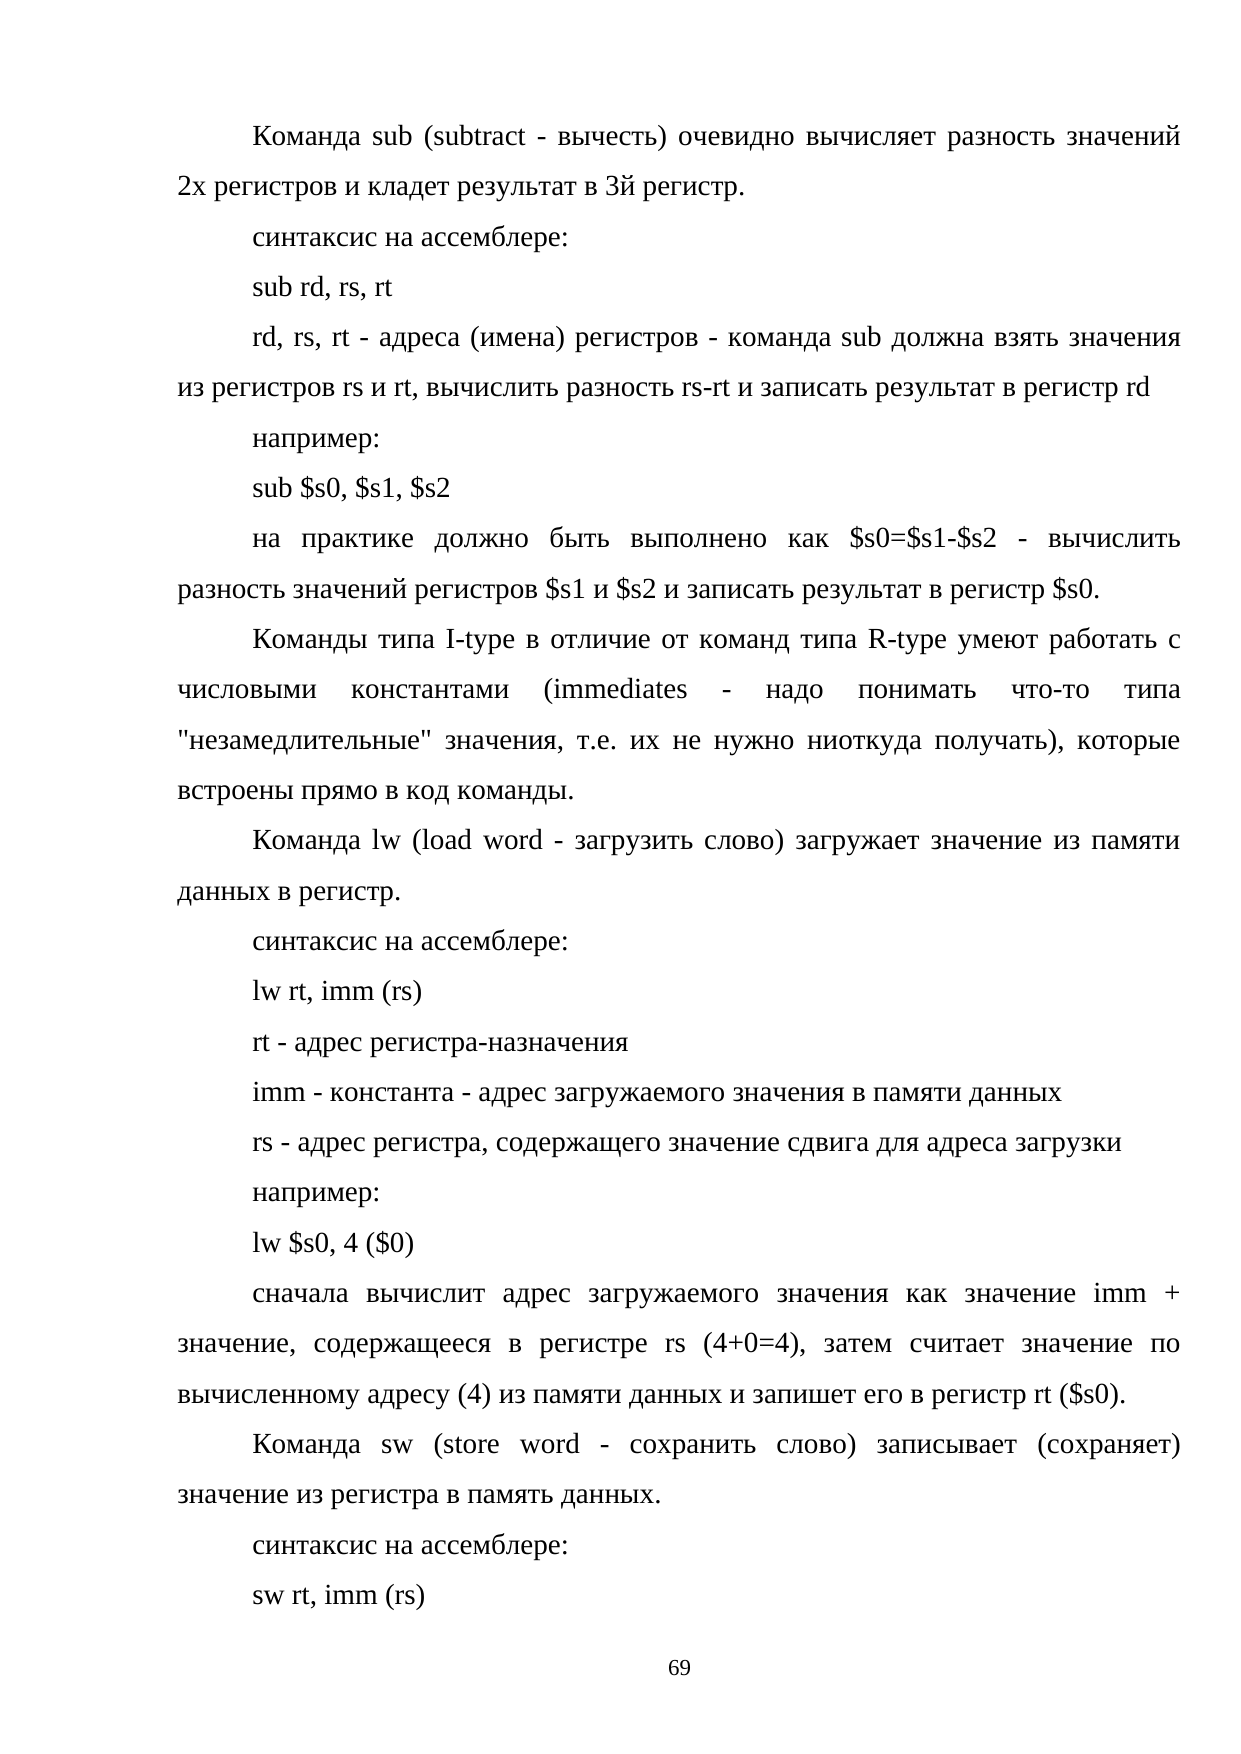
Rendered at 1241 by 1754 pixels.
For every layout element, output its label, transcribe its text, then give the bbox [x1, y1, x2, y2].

text sub rd, rs, rt [177, 269, 1182, 302]
text синтаксис на ассемблере: [177, 219, 1182, 252]
text rs - адрес регистра, содержащего значение сдвига для адреса загрузки [177, 1124, 1182, 1158]
text синтаксис на ассемблере: [177, 1527, 1182, 1560]
text imm - константа - адрес загружаемого значения в памяти данных [177, 1074, 1182, 1107]
text rt - адрес регистра-назначения [177, 1024, 1182, 1057]
text Команды типа I-type в отличие от команд типа R-type умеют работать с числовыми константами (immediates - надо понимать что-то типа "незамедлительные" значения, т.е. их не нужно ниоткуда получать), которые встроены прямо в код команды. [177, 621, 1182, 806]
text rd, rs, rt - адреса (имена) регистров - команда sub должна взять значения из регистров rs и rt, вычислить разность rs-rt и записать результат в регистр rd [177, 319, 1182, 403]
text например: [177, 420, 1182, 453]
text lw $s0, 4 ($0) [177, 1225, 1182, 1258]
text lw rt, imm (rs) [177, 973, 1182, 1007]
text сначала вычислит адрес загружаемого значения как значение imm + значение, содержащееся в регистре rs (4+0=4), затем считает значение по вычисленному адресу (4) из памяти данных и запишет его в регистр rt ($s0). [177, 1275, 1182, 1409]
text например: [177, 1174, 1182, 1208]
text синтаксис на ассемблере: [177, 923, 1182, 957]
text Команда sw (store word - сохранить слово) записывает (сохраняет) значение из регистра в память данных. [177, 1426, 1182, 1510]
text на практике должно быть выполнено как $s0=$s1-$s2 - вычислить разность значений регистров $s1 и $s2 и записать результат в регистр $s0. [177, 521, 1182, 604]
text sw rt, imm (rs) [177, 1577, 1182, 1611]
text Команда lw (load word - загрузить слово) загружает значение из памяти данных в регистр. [177, 822, 1182, 906]
text sub $s0, $s1, $s2 [177, 470, 1182, 504]
text Команда sub (subtract - вычесть) очевидно вычисляет разность значений 2х регистров и кладет результат в 3й регистр. [177, 118, 1182, 202]
